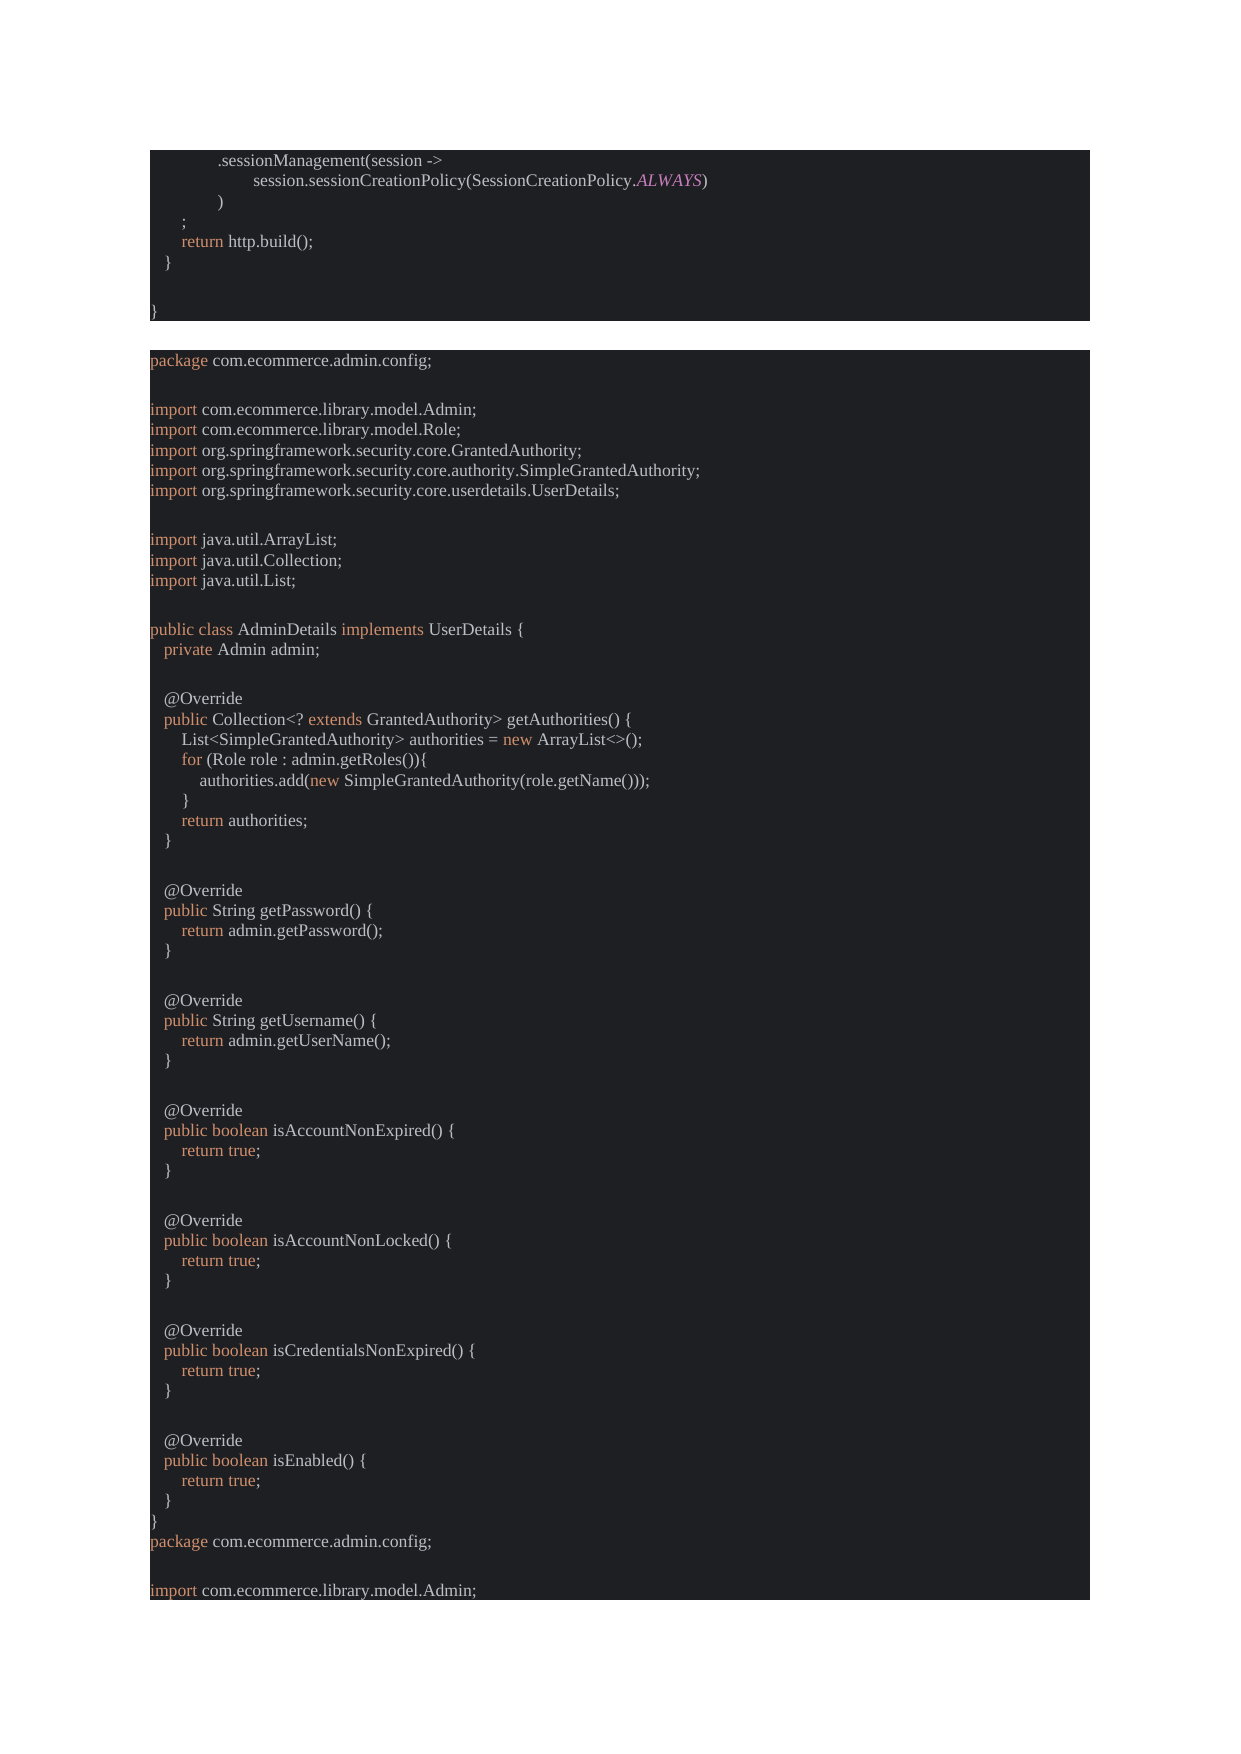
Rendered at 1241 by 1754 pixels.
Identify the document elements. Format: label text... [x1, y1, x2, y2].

text @Override [150, 1319, 1090, 1340]
text session.sessionCreationPolicy(SessionCreationPolicy.ALWAYS) [150, 170, 1090, 191]
text return true; [150, 1140, 1090, 1160]
text public boolean isAccountNonLocked() { [150, 1230, 1090, 1250]
text } [150, 252, 1090, 272]
text @Override [150, 1429, 1090, 1450]
text package com.ecommerce.admin.config; [150, 350, 1090, 370]
text return http.build(); [150, 231, 1090, 252]
text } [150, 1160, 1090, 1181]
text import java.util.Collection; [150, 549, 1090, 570]
text public class AdminDetails implements UserDetails { [150, 619, 1090, 639]
text public Collection<? extends GrantedAuthority> getAuthorities() { [150, 708, 1090, 729]
text import com.ecommerce.library.model.Admin; [150, 399, 1090, 419]
text import com.ecommerce.library.model.Admin; [150, 1580, 1090, 1600]
text return true; [150, 1250, 1090, 1270]
text } [150, 940, 1090, 961]
text @Override [150, 1099, 1090, 1120]
text @Override [150, 688, 1090, 708]
text ) [150, 191, 1090, 211]
text public boolean isAccountNonExpired() { [150, 1120, 1090, 1140]
text } [150, 1380, 1090, 1401]
text .sessionManagement(session -> [150, 150, 1090, 170]
text import com.ecommerce.library.model.Role; [150, 419, 1090, 439]
text } [150, 1490, 1090, 1511]
text public String getPassword() { [150, 900, 1090, 920]
text @Override [150, 879, 1090, 900]
text return authorities; [150, 810, 1090, 830]
text import java.util.List; [150, 570, 1090, 590]
text @Override [150, 1209, 1090, 1230]
text } [150, 1270, 1090, 1291]
text import org.springframework.security.core.GrantedAuthority; [150, 439, 1090, 460]
text return true; [150, 1360, 1090, 1380]
text } [150, 301, 1090, 321]
text return admin.getUserName(); [150, 1030, 1090, 1050]
text public boolean isCredentialsNonExpired() { [150, 1340, 1090, 1360]
text return admin.getPassword(); [150, 920, 1090, 940]
text for (Role role : admin.getRoles()){ [150, 749, 1090, 769]
text public boolean isEnabled() { [150, 1450, 1090, 1470]
text } [150, 1050, 1090, 1071]
text @Override [150, 989, 1090, 1010]
text import java.util.ArrayList; [150, 529, 1090, 549]
text private Admin admin; [150, 639, 1090, 659]
text import org.springframework.security.core.authority.SimpleGrantedAuthority; [150, 460, 1090, 480]
text return true; [150, 1470, 1090, 1490]
text public String getUsername() { [150, 1010, 1090, 1030]
text List<SimpleGrantedAuthority> authorities = new ArrayList<>(); [150, 729, 1090, 749]
text authorities.add(new SimpleGrantedAuthority(role.getName())); [150, 769, 1090, 790]
text } [150, 790, 1090, 810]
text } [150, 830, 1090, 851]
text } [150, 1511, 1090, 1531]
text ; [150, 211, 1090, 231]
text import org.springframework.security.core.userdetails.UserDetails; [150, 480, 1090, 500]
text package com.ecommerce.admin.config; [150, 1531, 1090, 1551]
